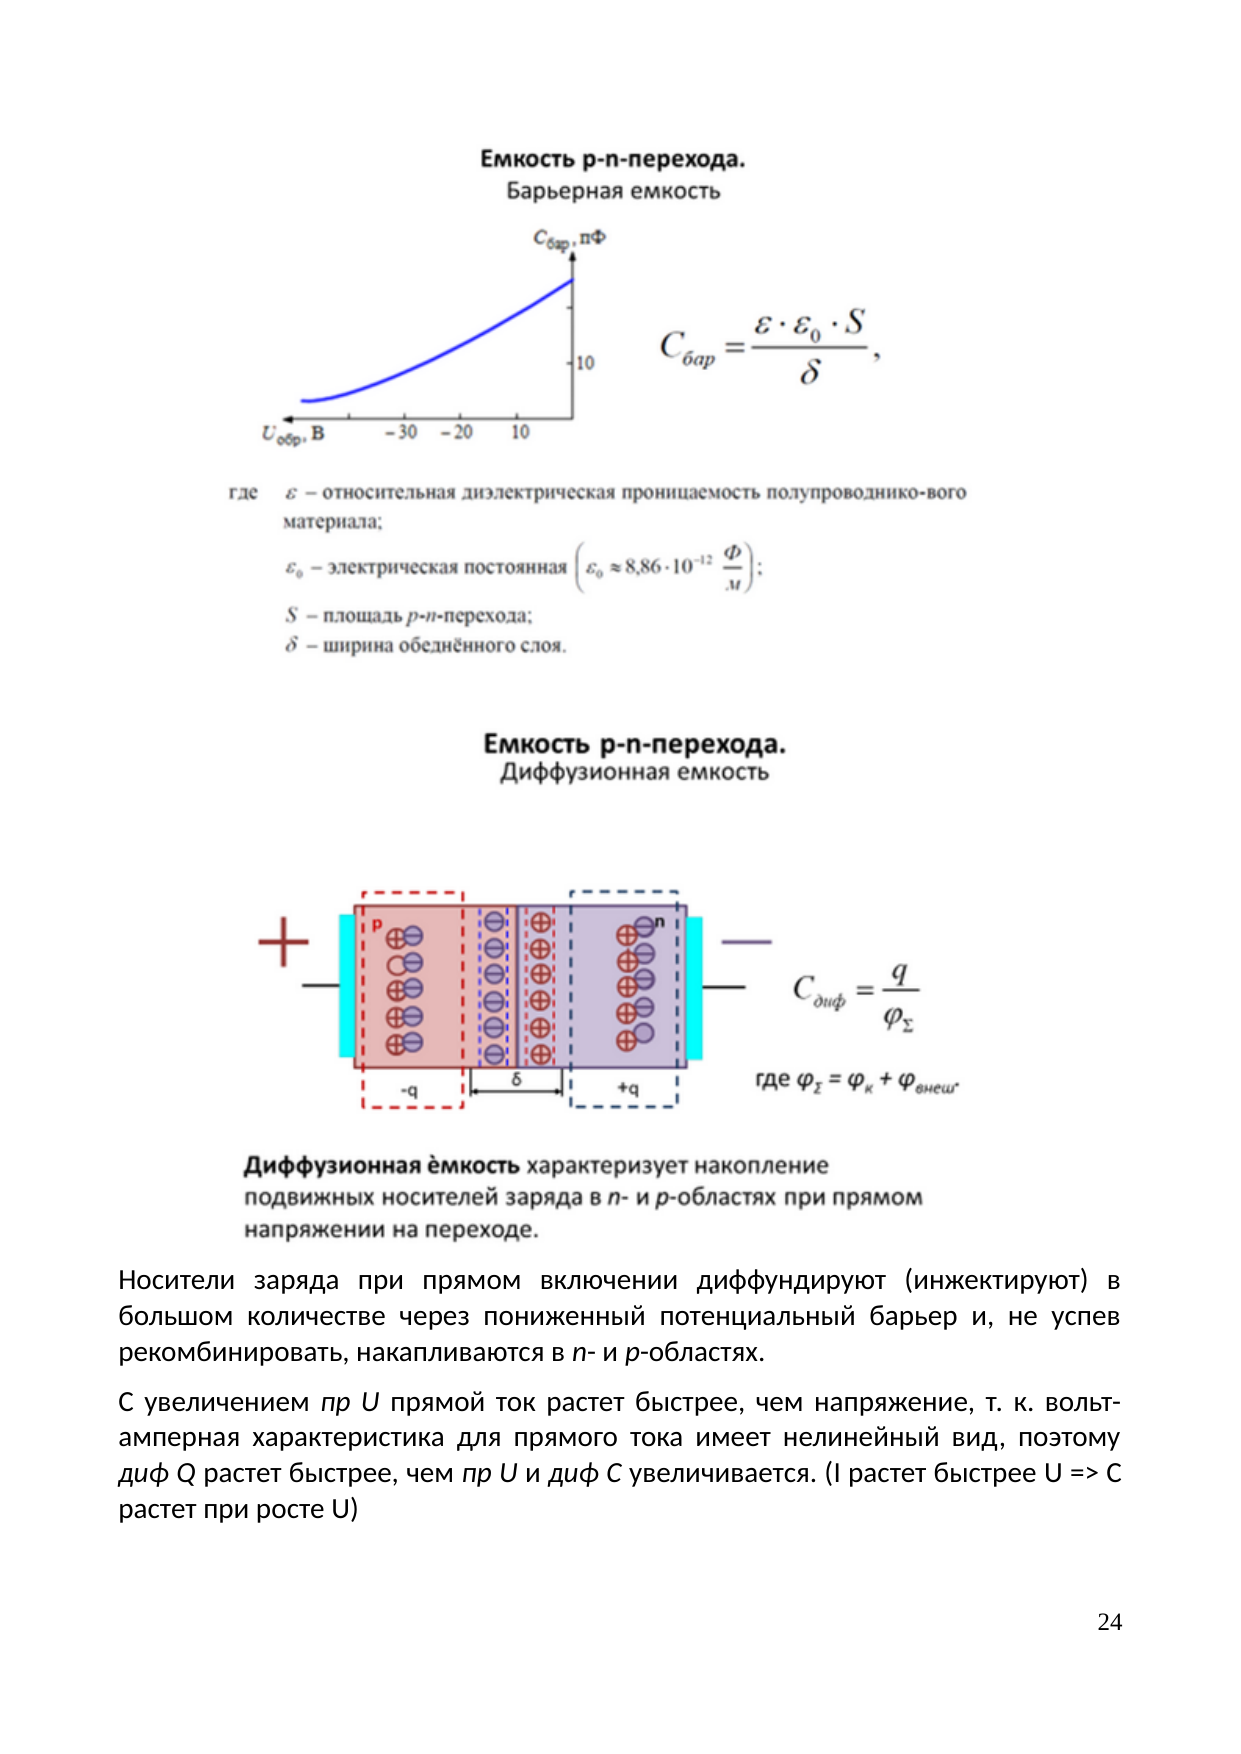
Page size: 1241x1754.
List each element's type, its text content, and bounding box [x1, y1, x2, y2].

picture [211, 126, 1010, 664]
text С увеличением пр U прямой ток растет быстрее, чем напряжение, т. к. вольт-амперная характеристика для прямого тока имеет нелинейный вид, поэтому диф Q растет быстрее, чем пр U и диф C увеличивается. (I растет быстрее U => C растет при росте U) [118, 1383, 1122, 1525]
picture [241, 714, 999, 1247]
